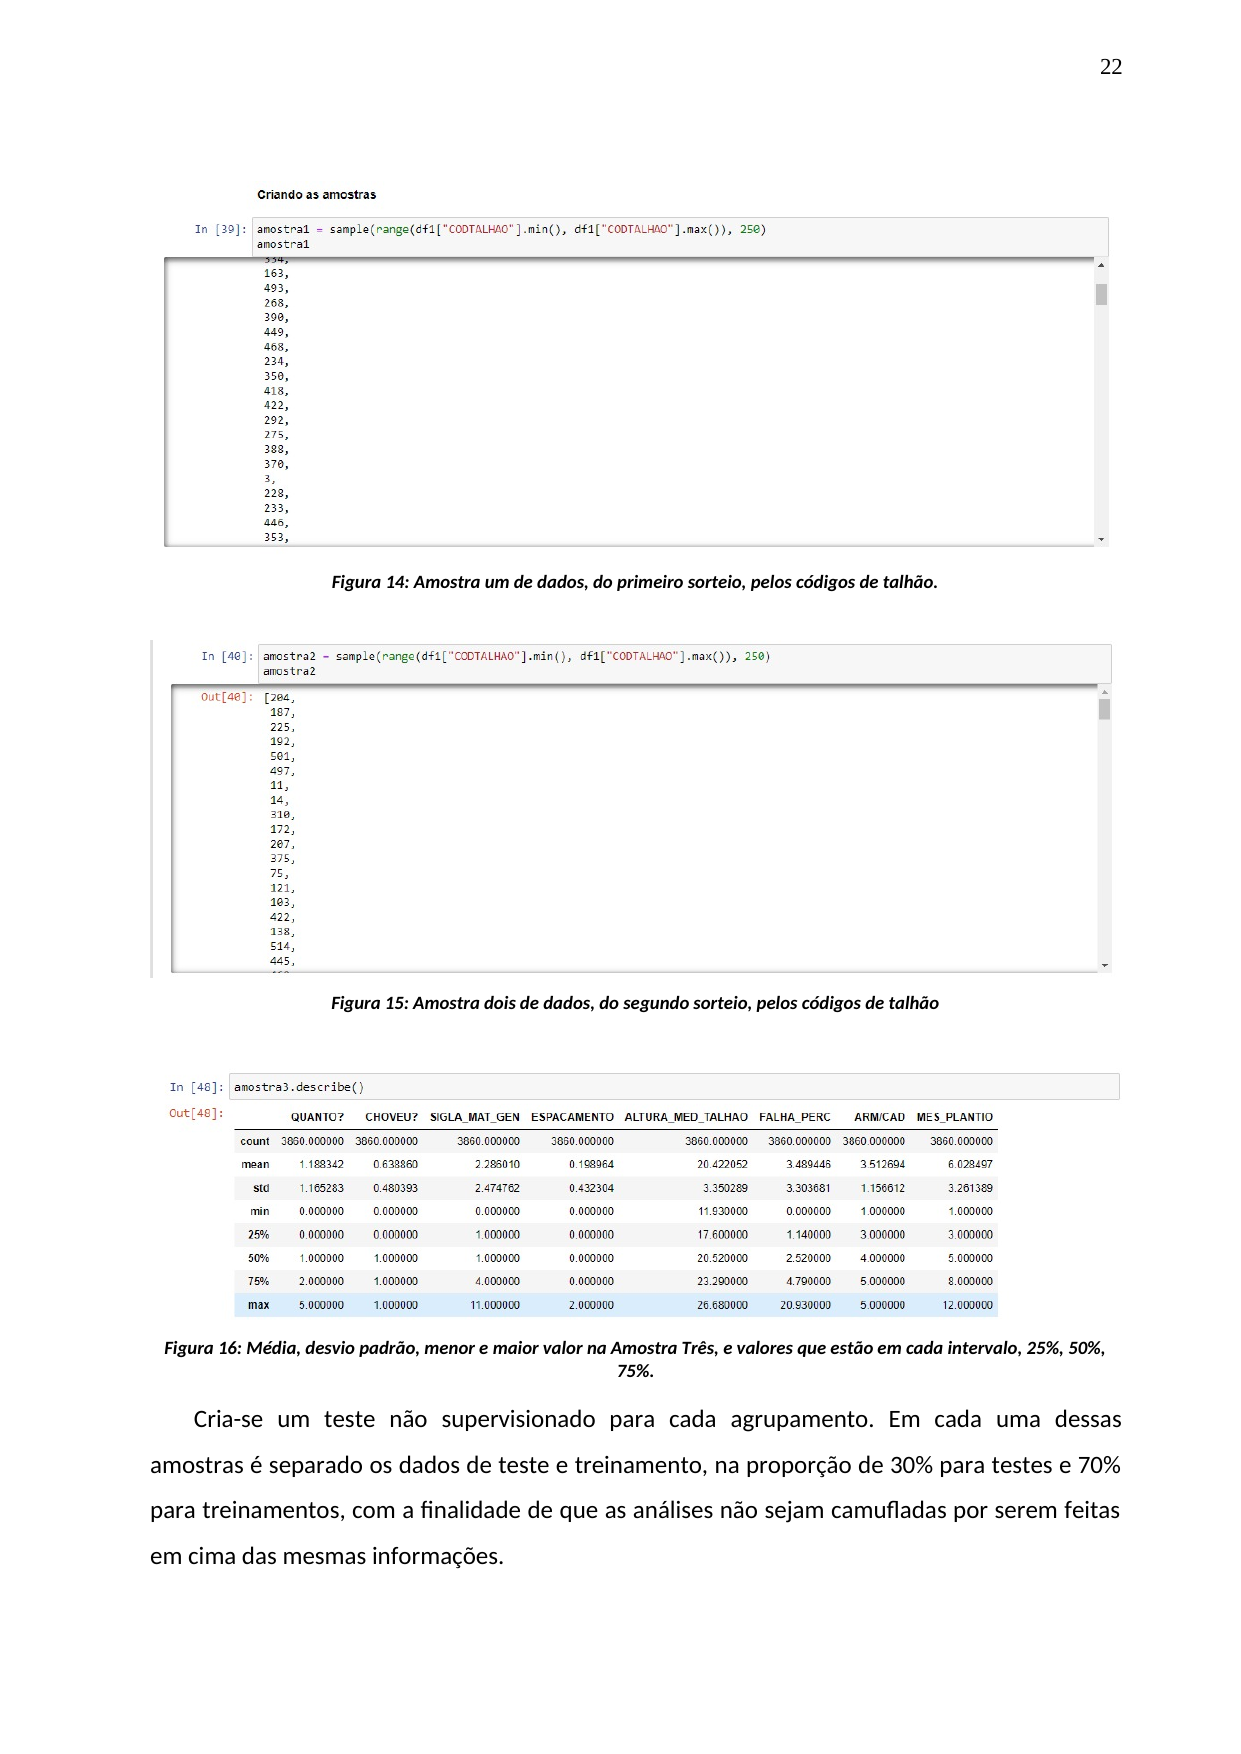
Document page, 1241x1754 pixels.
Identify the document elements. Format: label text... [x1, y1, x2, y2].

picture [150, 1061, 1122, 1337]
text Figura 16: Média, desvio padrão, menor e maior valor na Amostra Três, e valores que estão em cada intervalo, 25%, 50%, 75%. [150, 1336, 1123, 1382]
text Figura 15: Amostra dois de dados, do segundo sorteio, pelos códigos de talhão [150, 991, 1123, 1014]
picture [150, 181, 1122, 557]
picture [150, 640, 1122, 978]
text Cria-se um teste não supervisionado para cada agrupamento. Em cada uma dessas amostras é separado os dados de teste e treinamento, na proporção de 30% para testes e 70% para treinamentos, com a finalidade de que as análises não sejam camufladas por serem feitas em cima das mesmas informações. [150, 1403, 1123, 1571]
text Figura 14: Amostra um de dados, do primeiro sorteio, pelos códigos de talhão. [150, 570, 1123, 593]
